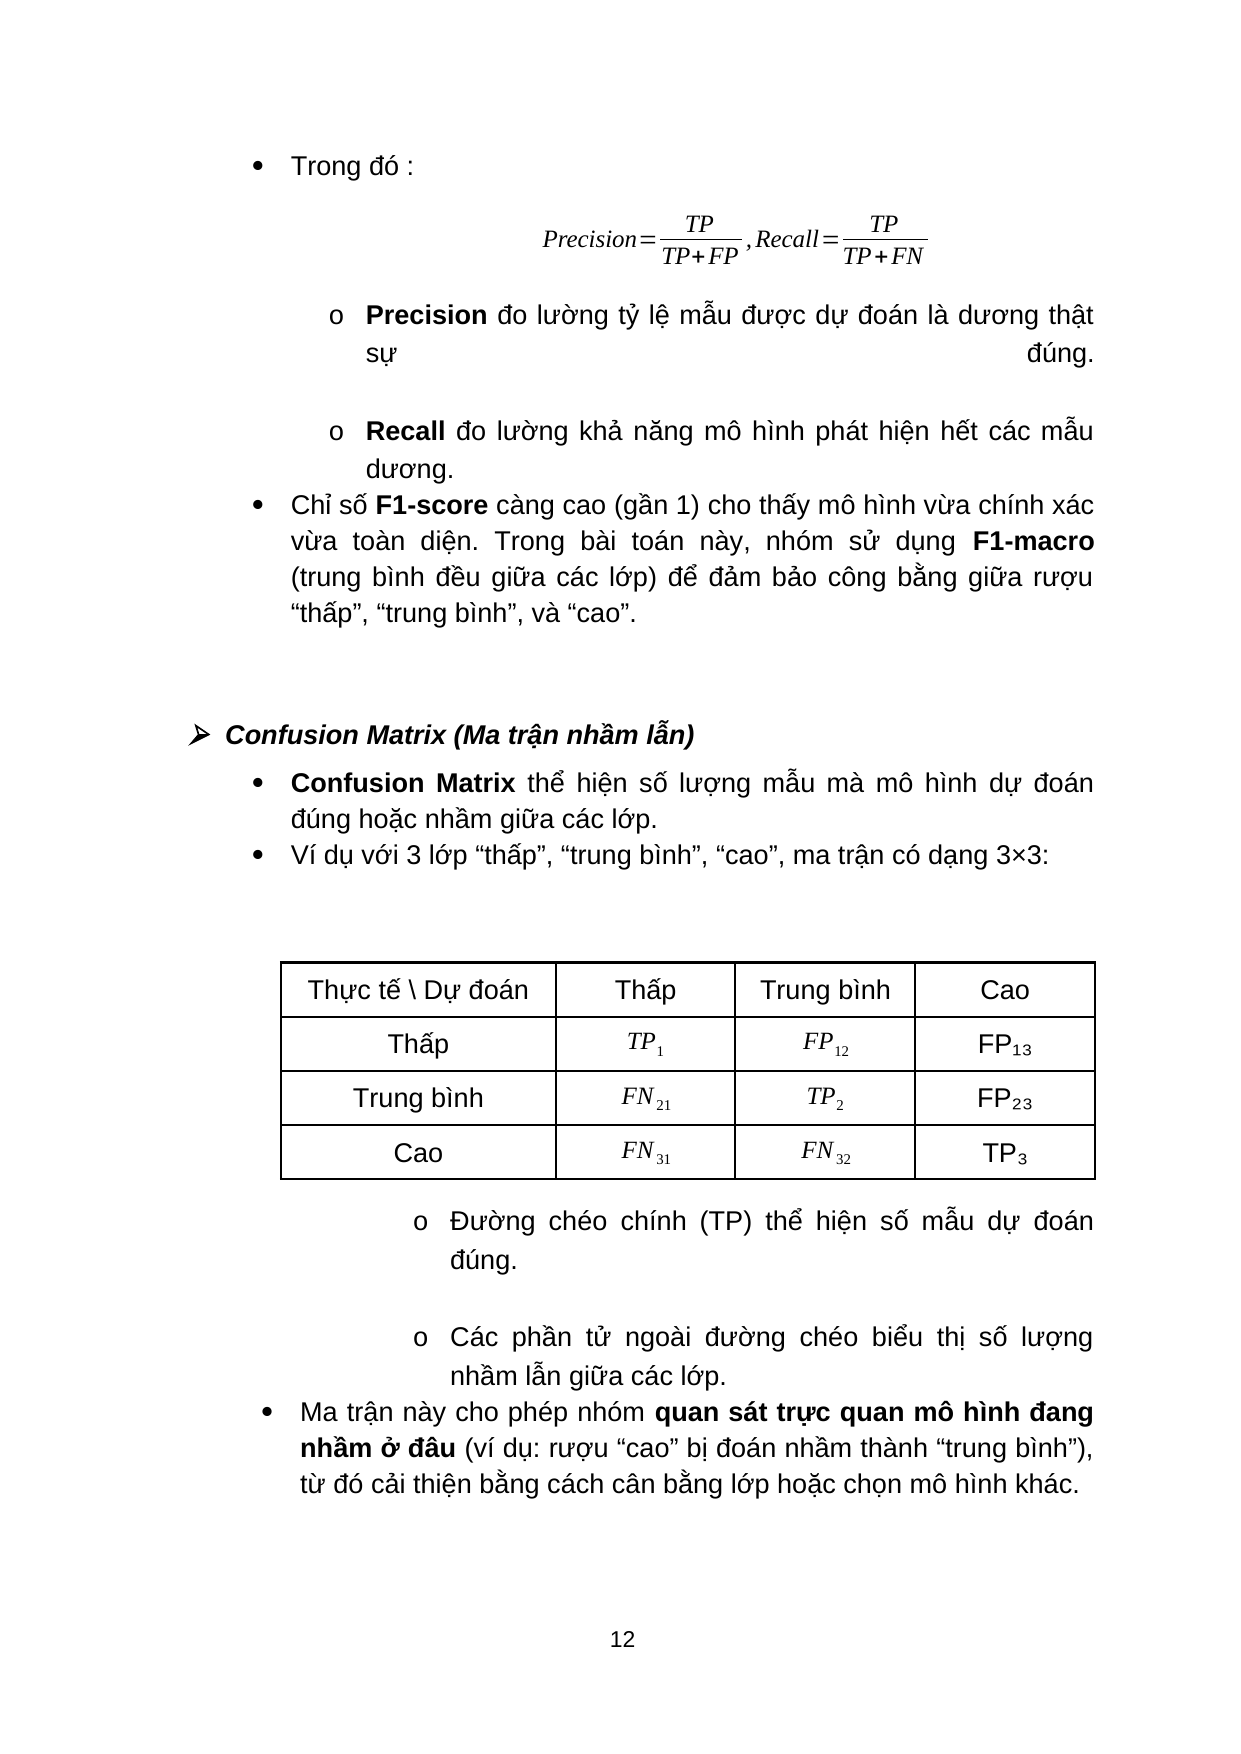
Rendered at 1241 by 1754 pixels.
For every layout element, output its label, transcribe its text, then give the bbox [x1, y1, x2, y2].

table_cell [557, 1018, 734, 1070]
list Chỉ số F1-score càng cao (gần 1) cho thấy mô hình vừa chính xác vừa toàn diện. Trong bài toán này, nhóm sử dụng F1-macro (trung bình đều giữa các lớp) để đảm bảo công bằng giữa rượu “thấp”, “trung bình”, và “cao”. [253, 489, 1094, 628]
table_header Trung bình [736, 964, 914, 1016]
table_cell [736, 1126, 914, 1178]
table_cell Cao [282, 1126, 555, 1178]
table_header Thấp [557, 964, 734, 1016]
table_cell [736, 1072, 914, 1124]
list Precision đo lường tỷ lệ mẫu được dự đoán là dương thật sự đúng. [328, 299, 1094, 398]
list Recall đo lường khả năng mô hình phát hiện hết các mẫu dương. [328, 415, 1094, 484]
list Ma trận này cho phép nhóm quan sát trực quan mô hình đang nhầm ở đâu (ví dụ: rượu “cao” bị đoán nhầm thành “trung bình”), từ đó cải thiện bằng cách cân bằng lớp hoặc chọn mô hình khác. [262, 1396, 1094, 1499]
list Trong đó : [253, 150, 1094, 181]
table_cell [557, 1072, 734, 1124]
table_cell Trung bình [282, 1072, 555, 1124]
table_cell FP₁₃ [916, 1018, 1094, 1070]
list Confusion Matrix thể hiện số lượng mẫu mà mô hình dự đoán đúng hoặc nhầm giữa các lớp. [253, 767, 1094, 835]
table_cell TP₃ [916, 1126, 1094, 1178]
list Ví dụ với 3 lớp “thấp”, “trung bình”, “cao”, ma trận có dạng 3×3: [253, 839, 1094, 871]
list Confusion Matrix (Ma trận nhầm lẫn) [187, 719, 1094, 750]
list Các phần tử ngoài đường chéo biểu thị số lượng nhầm lẫn giữa các lớp. [412, 1321, 1094, 1391]
table_cell [557, 1126, 734, 1178]
table_header Thực tế \ Dự đoán [282, 964, 555, 1016]
list Đường chéo chính (TP) thể hiện số mẫu dự đoán đúng. [412, 1205, 1094, 1305]
table_cell Thấp [282, 1018, 555, 1070]
table_cell FP₂₃ [916, 1072, 1094, 1124]
table_cell [736, 1018, 914, 1070]
table_header Cao [916, 964, 1094, 1016]
